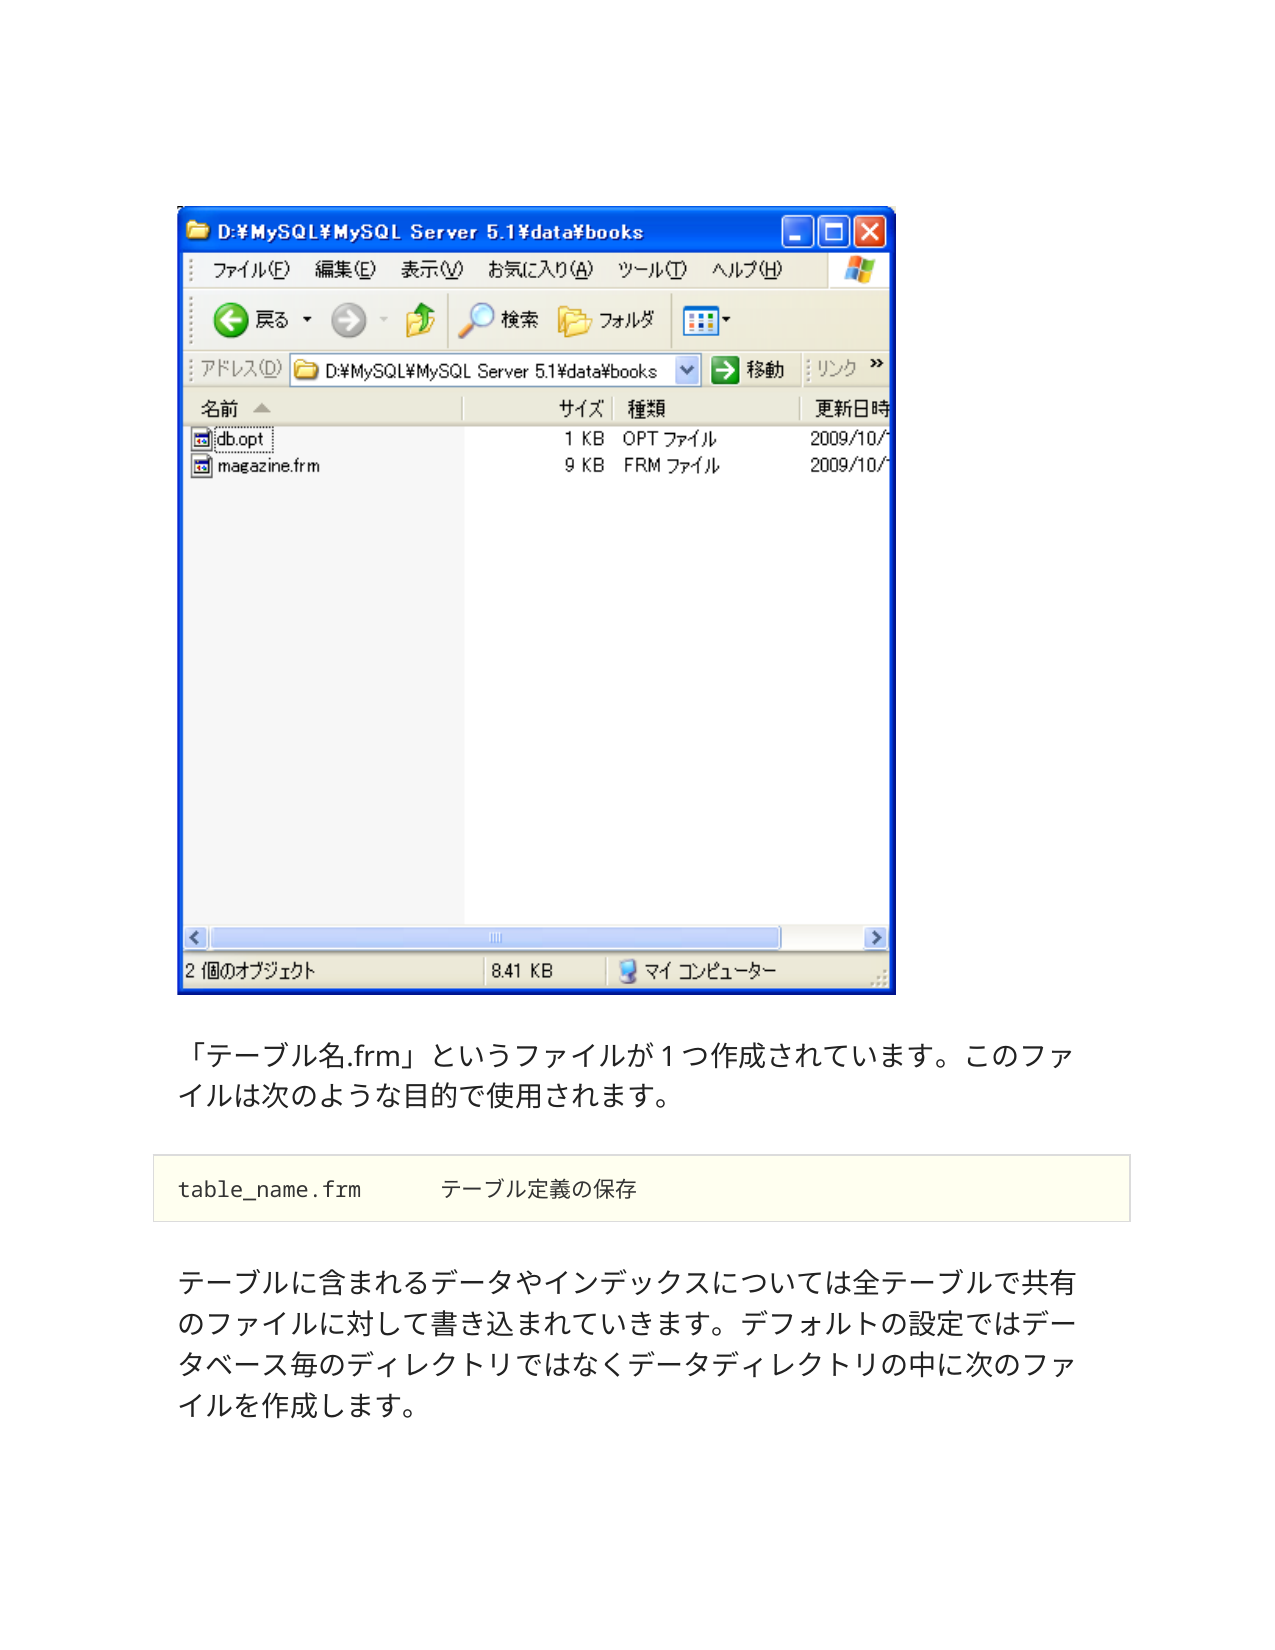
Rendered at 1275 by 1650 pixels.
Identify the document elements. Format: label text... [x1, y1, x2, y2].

text table_name.frm テーブル定義の保存 [154, 1156, 1129, 1221]
text 「テーブル名.frm」というファイルが1つ作成されています。このファイルは次のような目的で使用されます。 [177, 1033, 1098, 1115]
text テーブルに含まれるデータやインデックスについては全テーブルで共有のファイルに対して書き込まれていきます。デフォルトの設定ではデータベース毎のディレクトリではなくデータディレクトリの中に次のファイルを作成します。 [177, 1261, 1098, 1424]
picture [177, 206, 896, 995]
